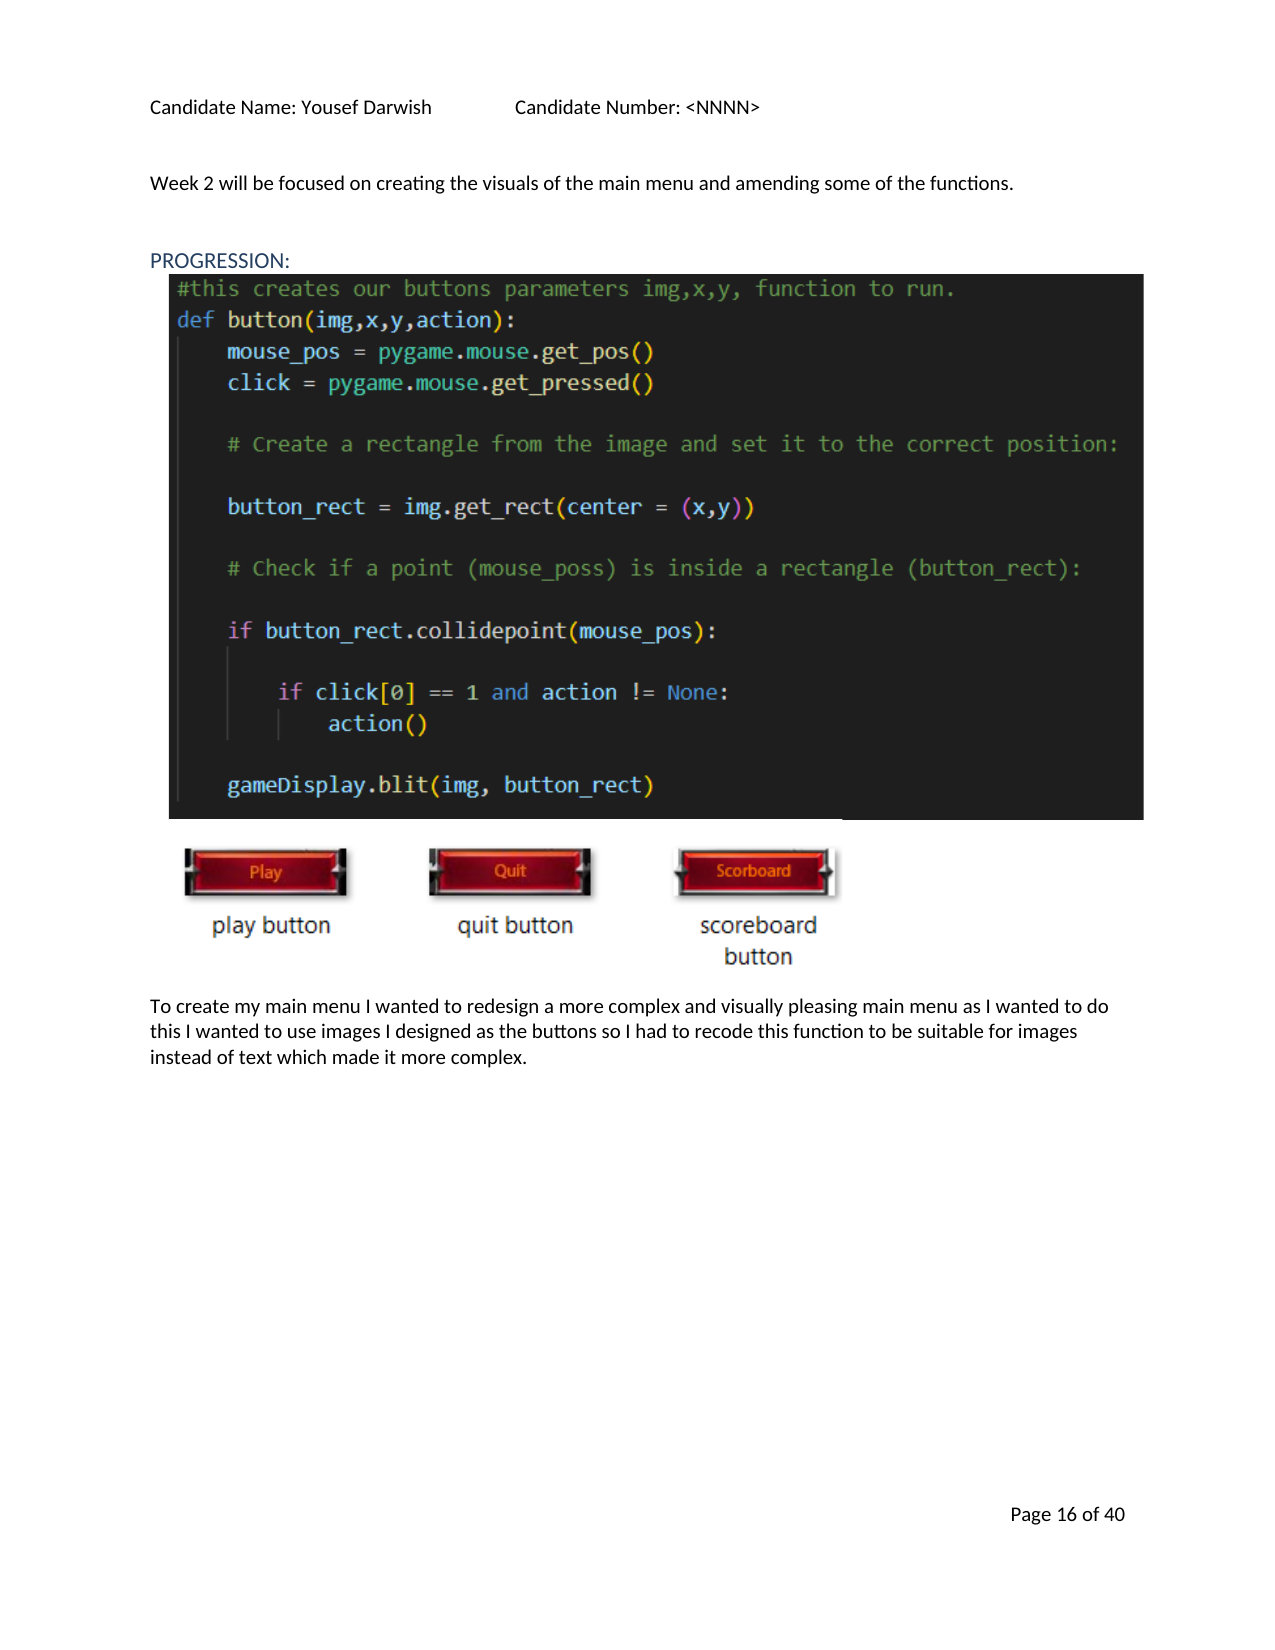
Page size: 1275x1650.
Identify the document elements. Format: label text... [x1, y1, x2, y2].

text Week 2 will be focused on creating the visuals of the main menu and amending some of the functions. [150, 170, 1125, 195]
text To create my main menu I wanted to redesign a more complex and visually pleasing main menu as I wanted to do this I wanted to use images I designed as the buttons so I had to recode this function to be suitable for images instead of text which made it more complex. [150, 993, 1125, 1069]
text PROGRESSION: [150, 246, 1125, 274]
